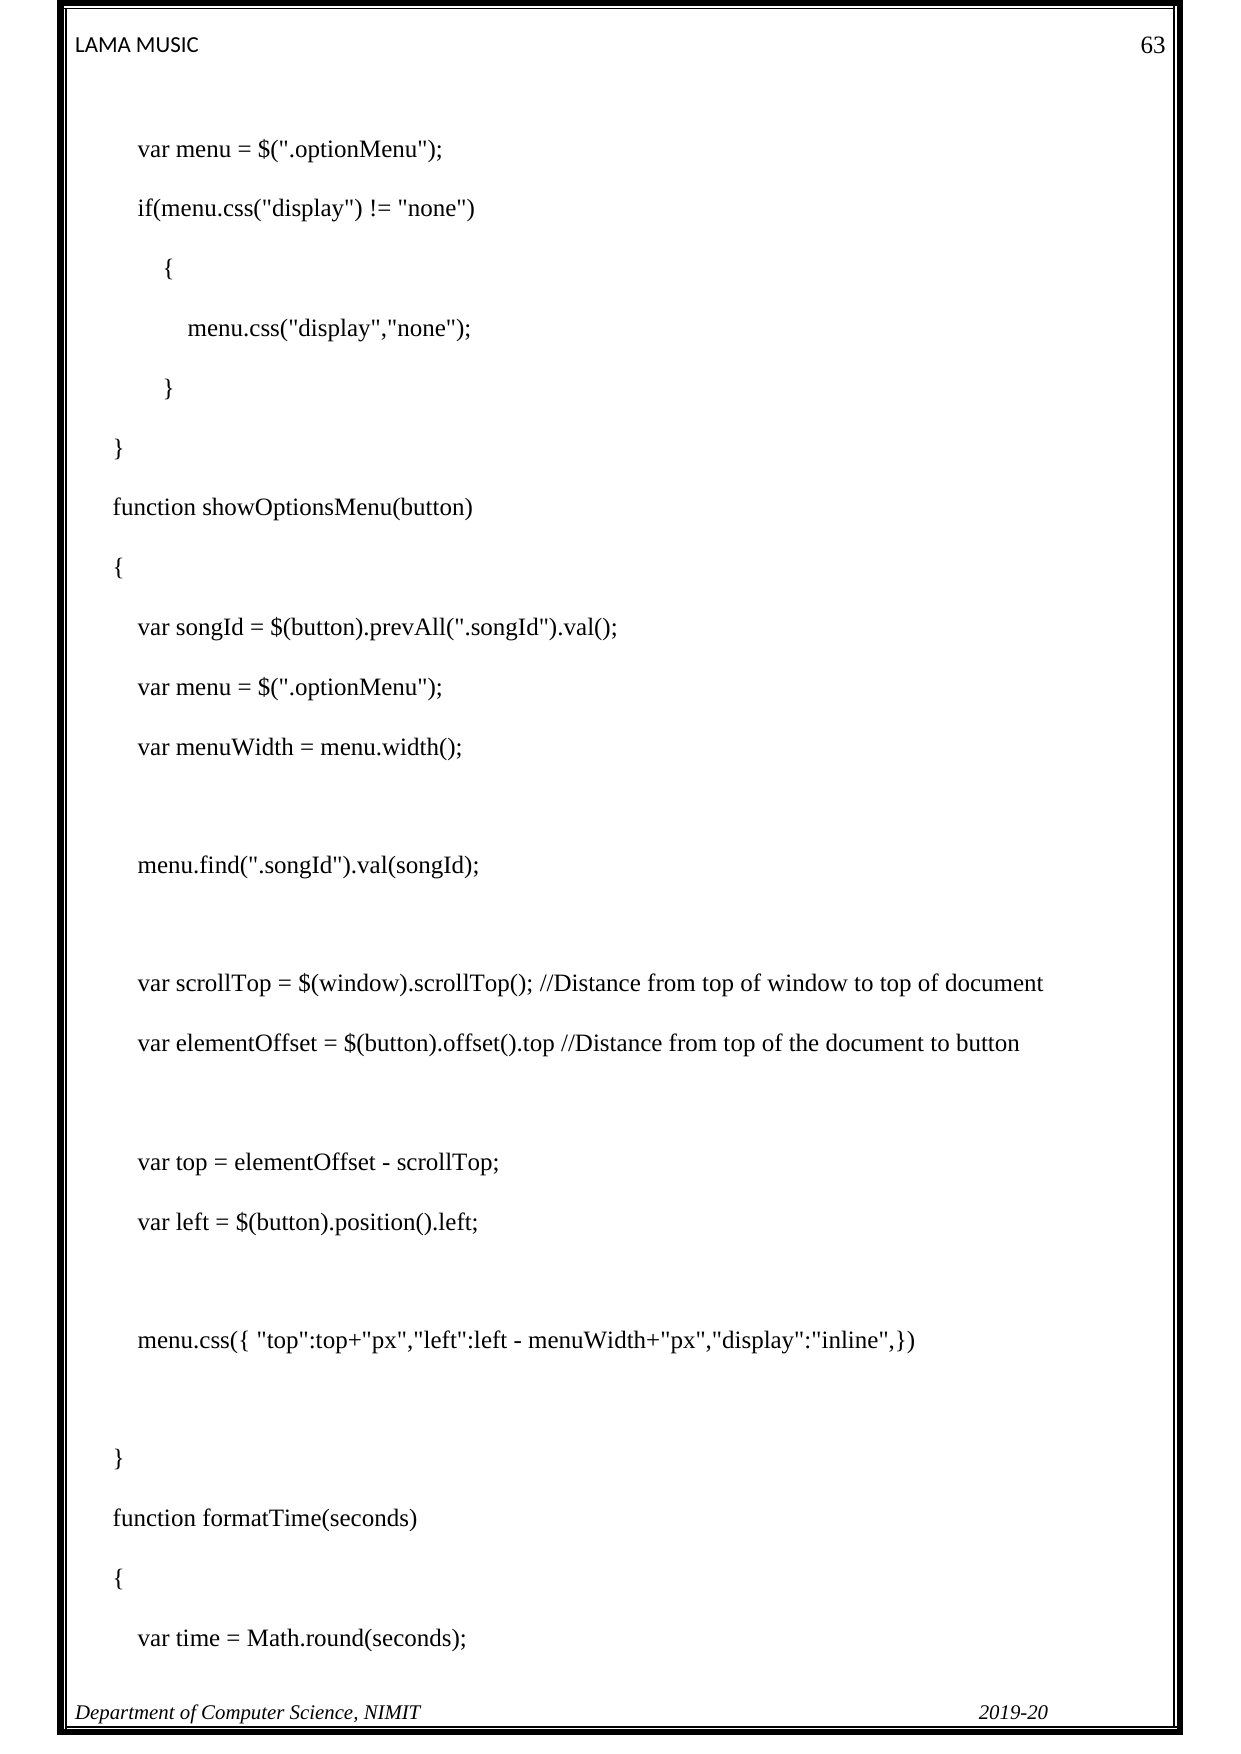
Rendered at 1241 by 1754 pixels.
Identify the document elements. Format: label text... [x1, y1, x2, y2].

text var menu = $(".optionMenu"); [112, 134, 1144, 162]
text function showOptionsMenu(button) [112, 492, 1144, 521]
text if(menu.css("display") != "none") [112, 193, 1144, 222]
text function formatTime(seconds) [112, 1503, 1144, 1532]
text var menu = $(".optionMenu"); [112, 672, 1144, 701]
text var left = $(button).position().left; [112, 1207, 1144, 1235]
text var time = Math.round(seconds); [112, 1623, 1144, 1652]
text } [112, 373, 1144, 402]
text var elementOffset = $(button).offset().top //Distance from top of the document to button [112, 1028, 1144, 1057]
text { [112, 1563, 1144, 1592]
text menu.find(".songId").val(songId); [112, 850, 1144, 879]
text var top = elementOffset - scrollTop; [112, 1147, 1144, 1176]
text menu.css("display","none"); [112, 313, 1144, 342]
text var songId = $(button).prevAll(".songId").val(); [112, 612, 1144, 641]
text { [112, 552, 1144, 581]
text { [112, 253, 1144, 282]
text menu.css({ "top":top+"px","left":left - menuWidth+"px","display":"inline",}) [112, 1325, 1144, 1354]
text } [112, 433, 1144, 461]
text } [112, 1443, 1144, 1472]
text var menuWidth = menu.width(); [112, 732, 1144, 760]
text var scrollTop = $(window).scrollTop(); //Distance from top of window to top of document [112, 968, 1144, 997]
